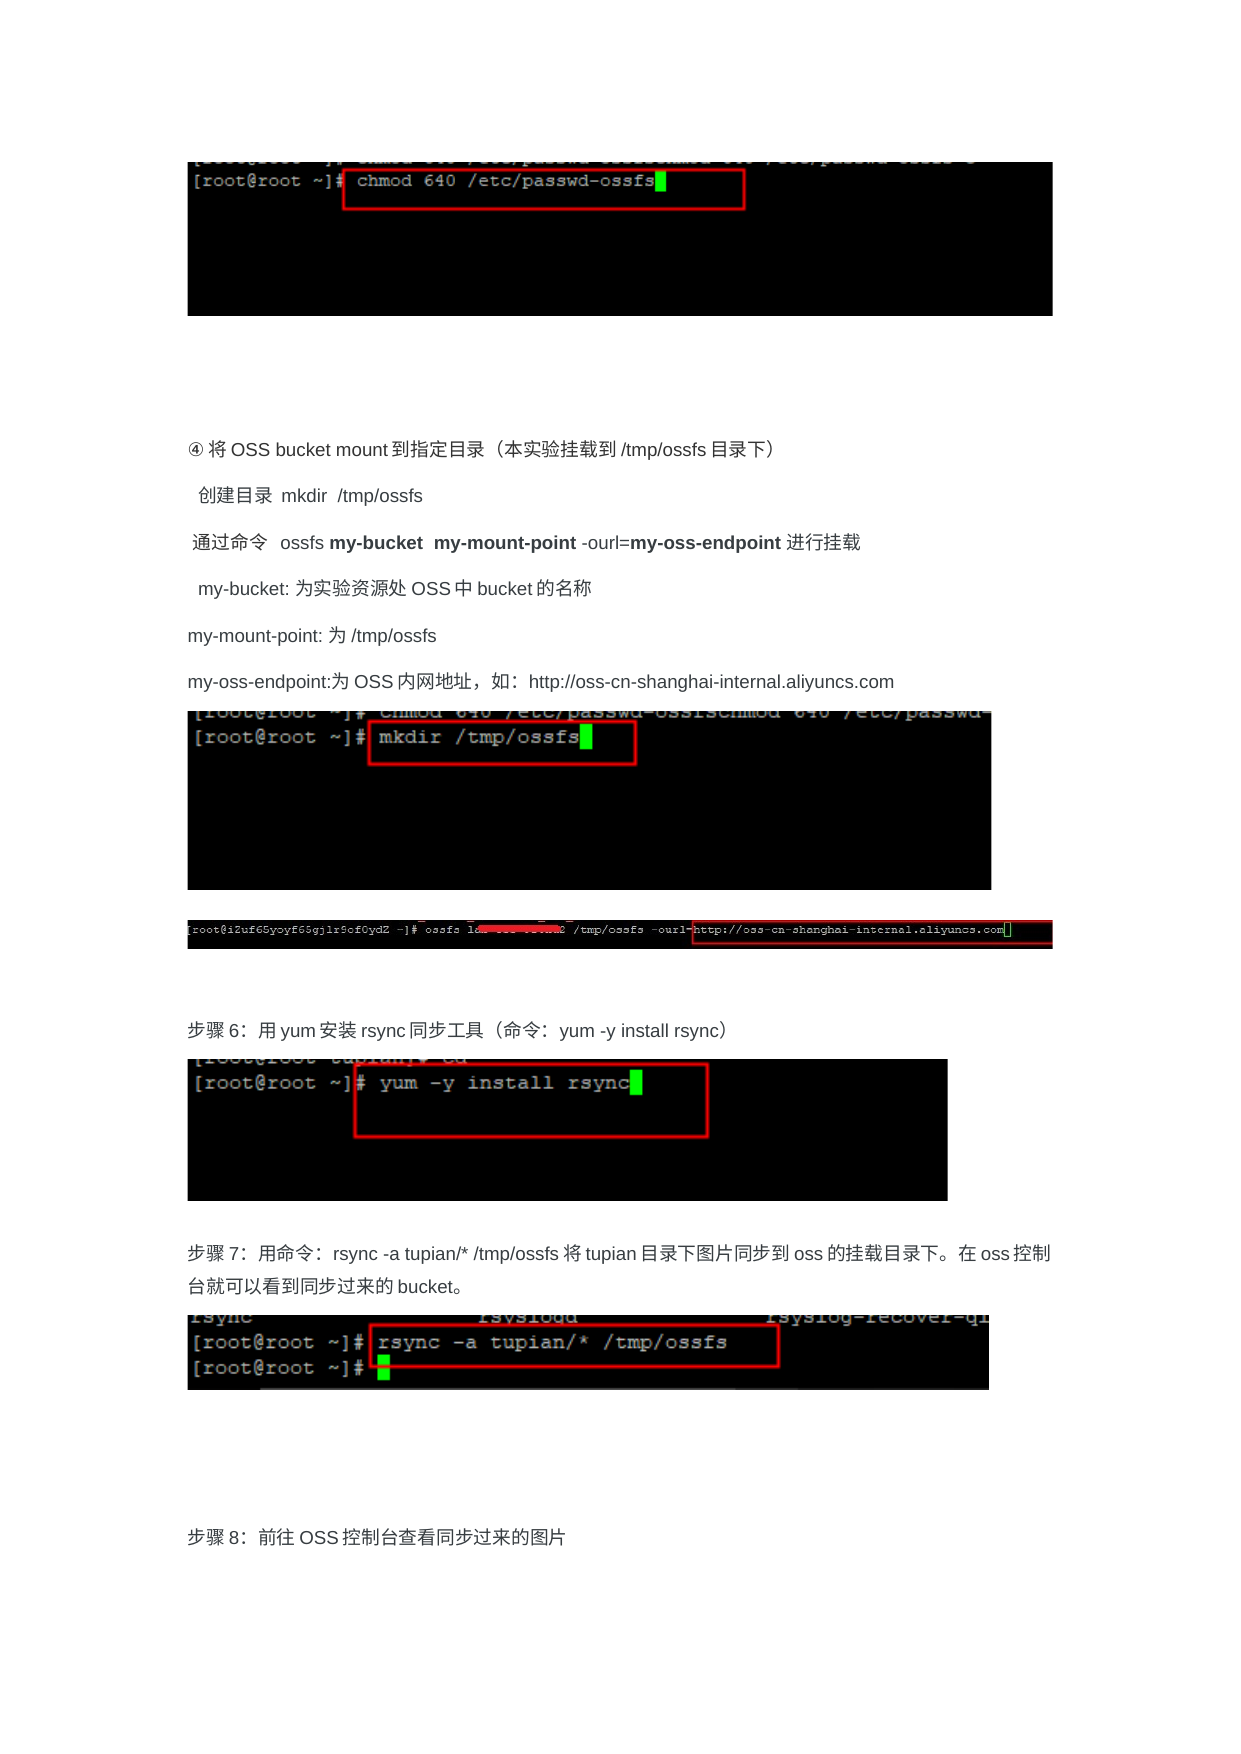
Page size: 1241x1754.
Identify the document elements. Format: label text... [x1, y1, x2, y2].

text 步骤7：用命令：rsync -a tupian/* /tmp/ossfs将tupian目录下图片同步到oss的挂载目录下。在oss控制台就可以看到同步过来的bucket。 [187, 1236, 1053, 1301]
picture [187, 920, 1053, 949]
picture [187, 162, 1053, 316]
text my-bucket: 为实验资源处OSS中bucket的名称 [187, 571, 1053, 604]
picture [187, 1059, 948, 1201]
text 步骤8：前往OSS控制台查看同步过来的图片 [187, 1520, 1053, 1553]
picture [187, 1315, 989, 1390]
text 创建目录 mkdir /tmp/ossfs [187, 478, 1053, 511]
text my-mount-point: 为 /tmp/ossfs [187, 618, 1053, 650]
text my-oss-endpoint:为OSS内网地址，如：http://oss-cn-shanghai-internal.aliyuncs.com [187, 664, 1053, 697]
picture [187, 711, 992, 890]
text 通过命令 ossfs my-bucket my-mount-point -ourl=my-oss-endpoint 进行挂载 [187, 525, 1053, 557]
text ④将OSS bucket mount到指定目录（本实验挂载到 /tmp/ossfs目录下） [187, 432, 1053, 464]
text 步骤6：用yum安装rsync同步工具（命令：yum -y install rsync） [187, 1013, 1053, 1046]
